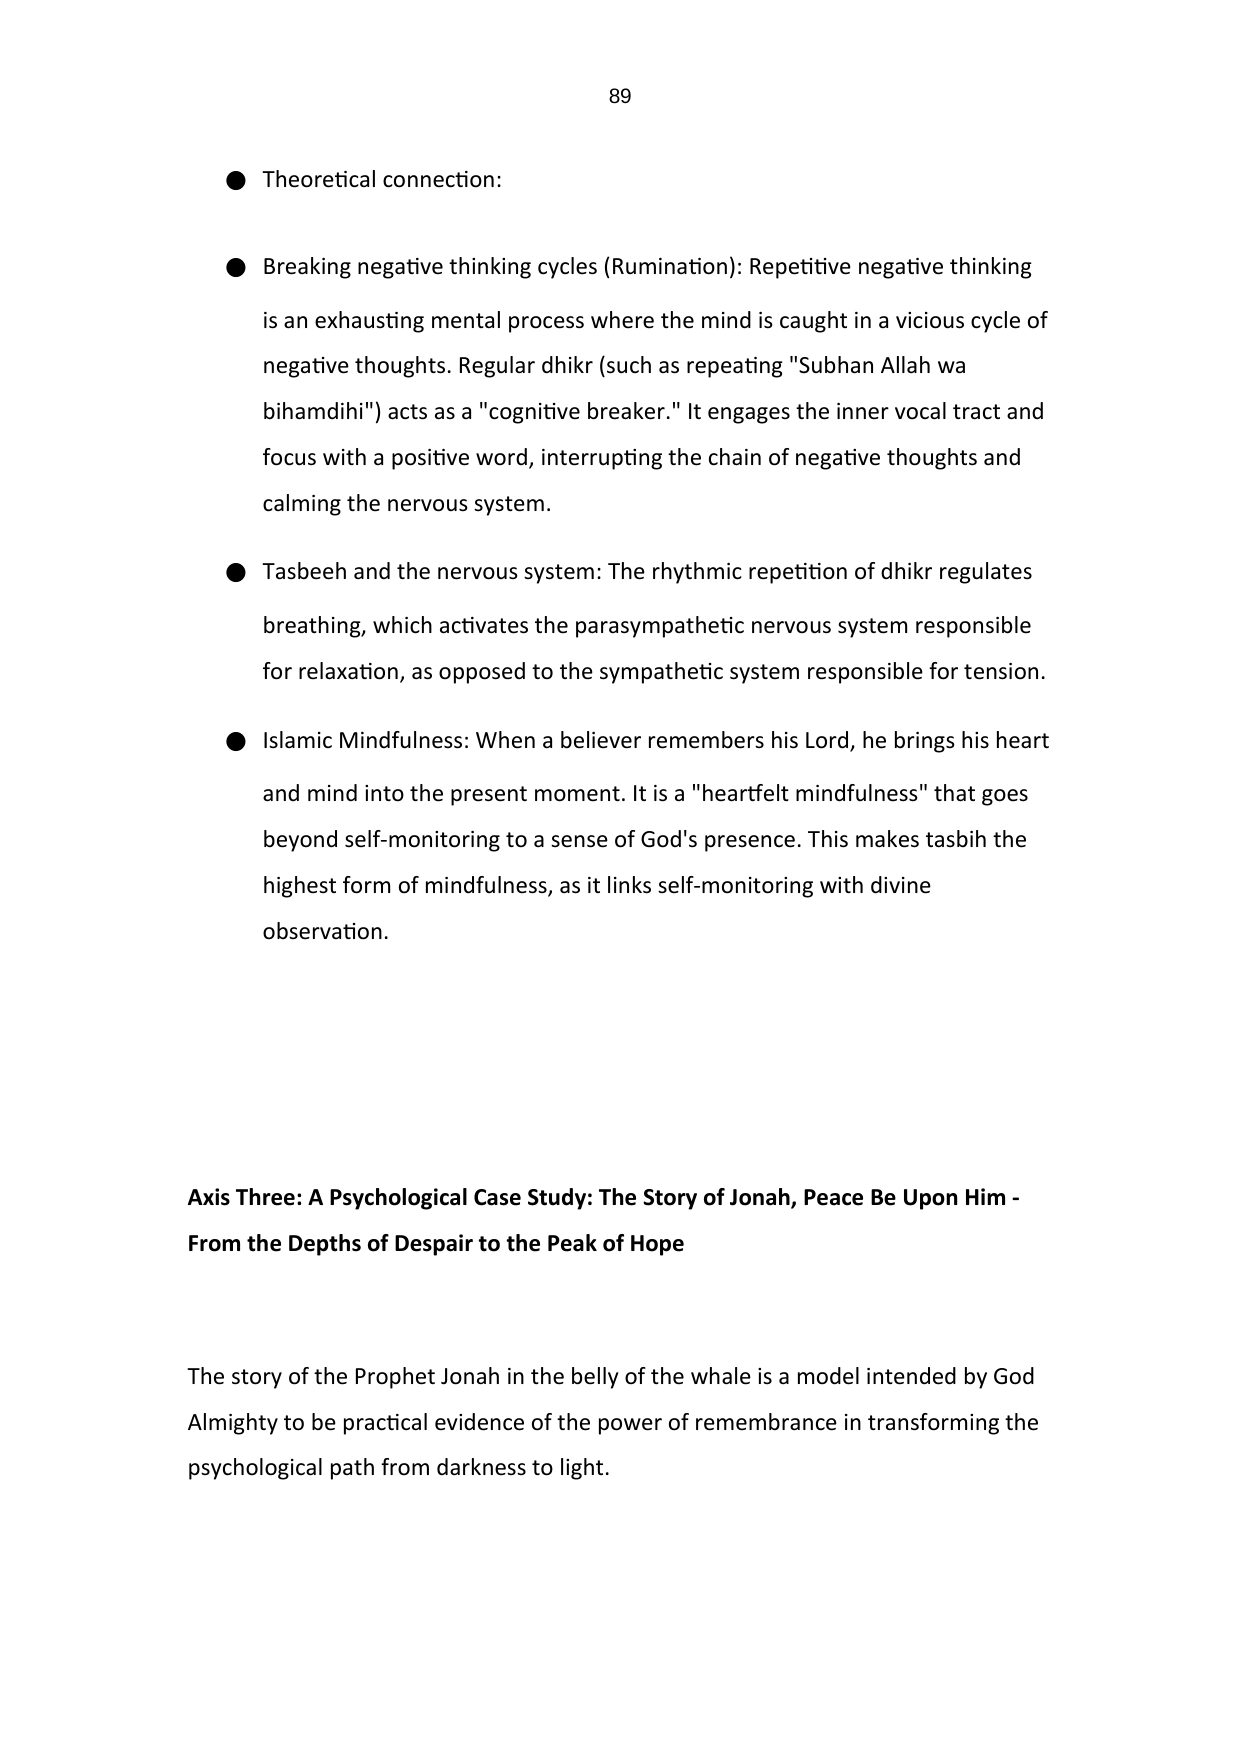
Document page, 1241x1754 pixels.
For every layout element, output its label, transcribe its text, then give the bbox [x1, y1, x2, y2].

list Tasbeeh and the nervous system: The rhythmic repetition of dhikr regulates breathing, which activates the parasympathetic nervous system responsible for relaxation, as opposed to the sympathetic system responsible for tension. [225, 543, 1053, 686]
list Theoretical connection: [225, 150, 1053, 201]
text Axis Three: A Psychological Case Study: The Story of Jonah, Peace Be Upon Him - From the Depths of Despair to the Peak of Hope [187, 1181, 1053, 1257]
list Islamic Mindfulness: When a believer remembers his Lord, he brings his heart and mind into the present moment. It is a "heartfelt mindfulness" that goes beyond self-monitoring to a sense of God's presence. This makes tasbih the highest form of mindfulness, as it links self-monitoring with divine observation. [225, 711, 1053, 945]
list Breaking negative thinking cycles (Rumination): Repetitive negative thinking is an exhausting mental process where the mind is caught in a vicious cycle of negative thoughts. Regular dhikr (such as repeating "Subhan Allah wa bihamdihi") acts as a "cognitive breaker." It engages the inner vocal tract and focus with a positive word, interrupting the chain of negative thoughts and calming the nervous system. [225, 237, 1053, 517]
text The story of the Prophet Jonah in the belly of the whale is a model intended by God Almighty to be practical evidence of the power of remembrance in transforming the psychological path from darkness to light. [187, 1360, 1053, 1482]
